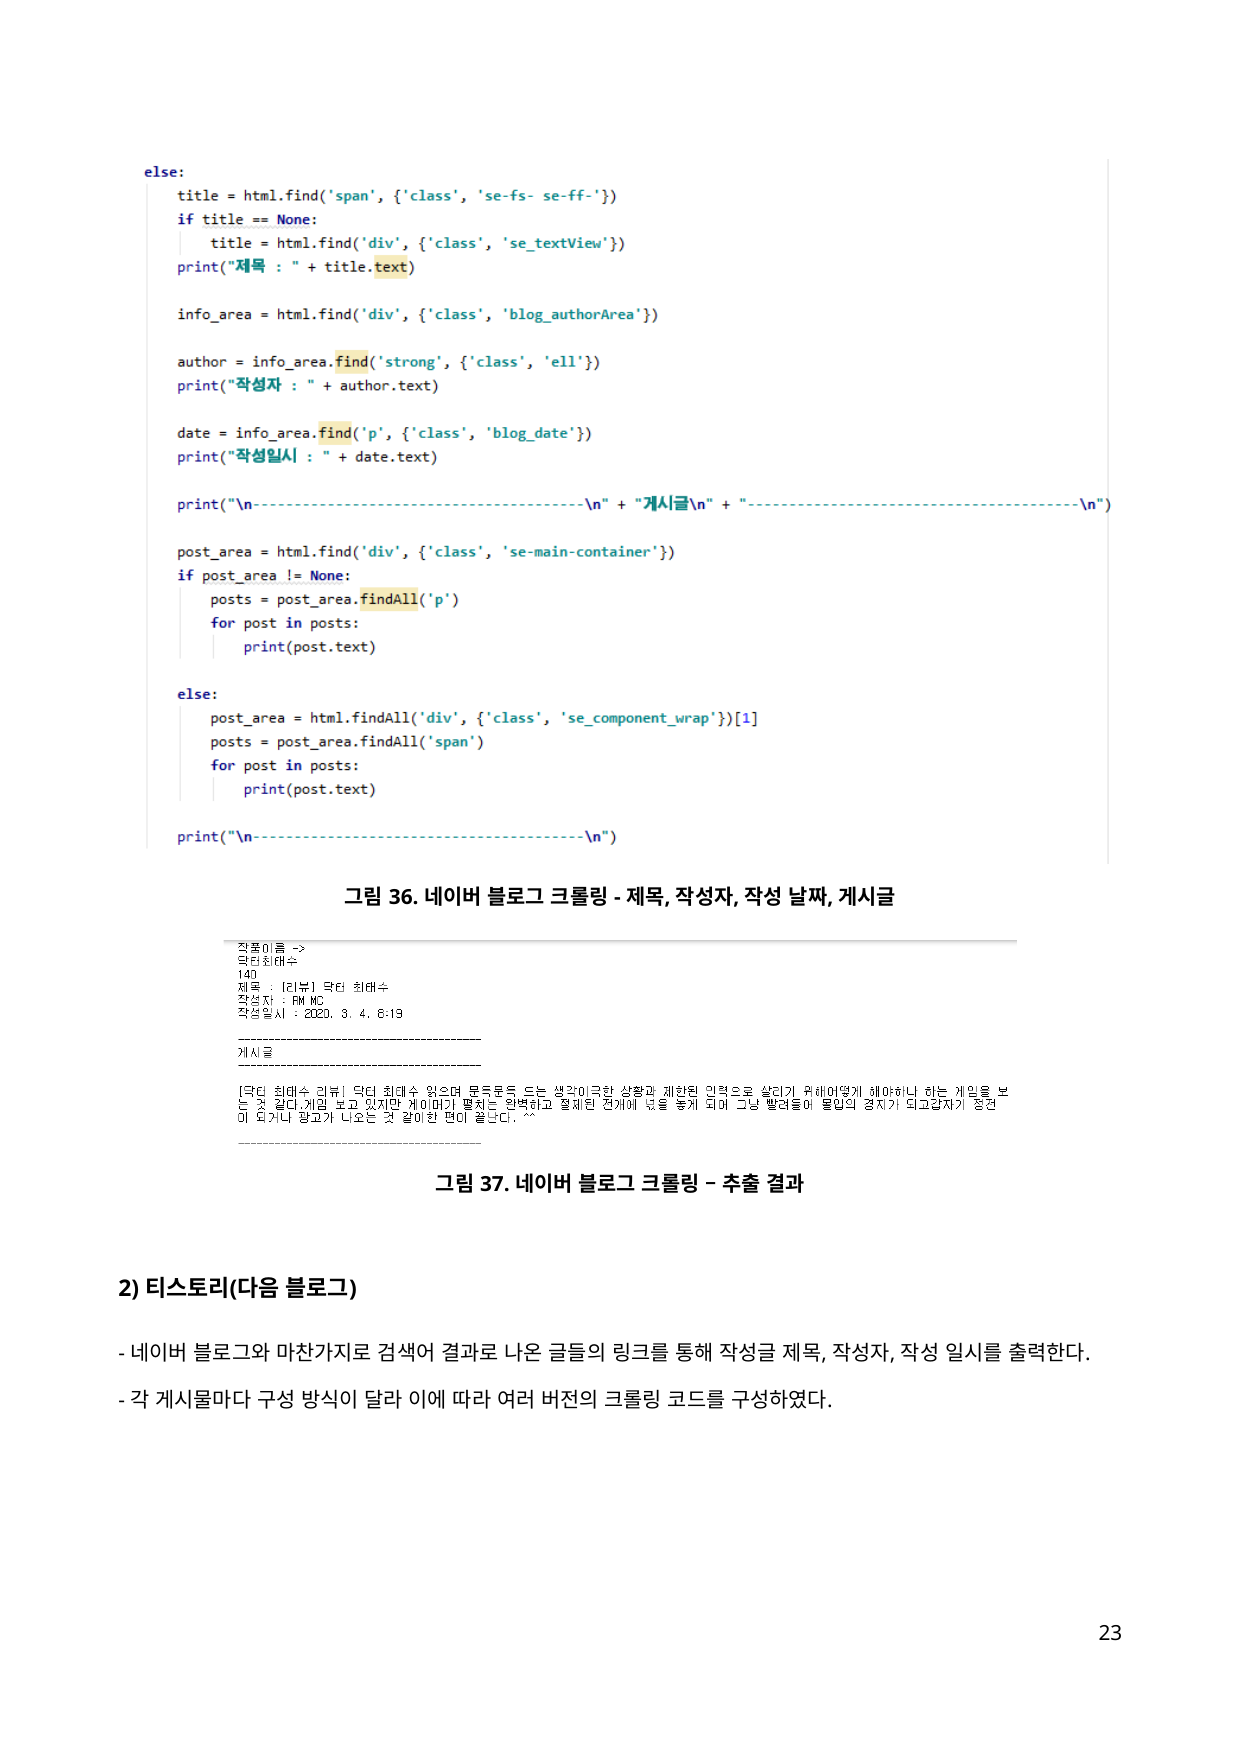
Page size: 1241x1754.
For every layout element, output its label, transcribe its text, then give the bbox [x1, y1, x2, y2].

text 그림 37. 네이버 블로그 크롤링 – 추출 결과 [118, 1167, 1122, 1198]
picture [223, 940, 1017, 1148]
text - 각 게시물마다 구성 방식이 달라 이에 따라 여러 버전의 크롤링 코드를 구성하였다. [118, 1383, 1122, 1414]
text 2) 티스토리(다음 블로그) [118, 1270, 1122, 1303]
picture [118, 159, 1123, 864]
text - 네이버 블로그와 마찬가지로 검색어 결과로 나온 글들의 링크를 통해 작성글 제목, 작성자, 작성 일시를 출력한다. [118, 1336, 1122, 1367]
